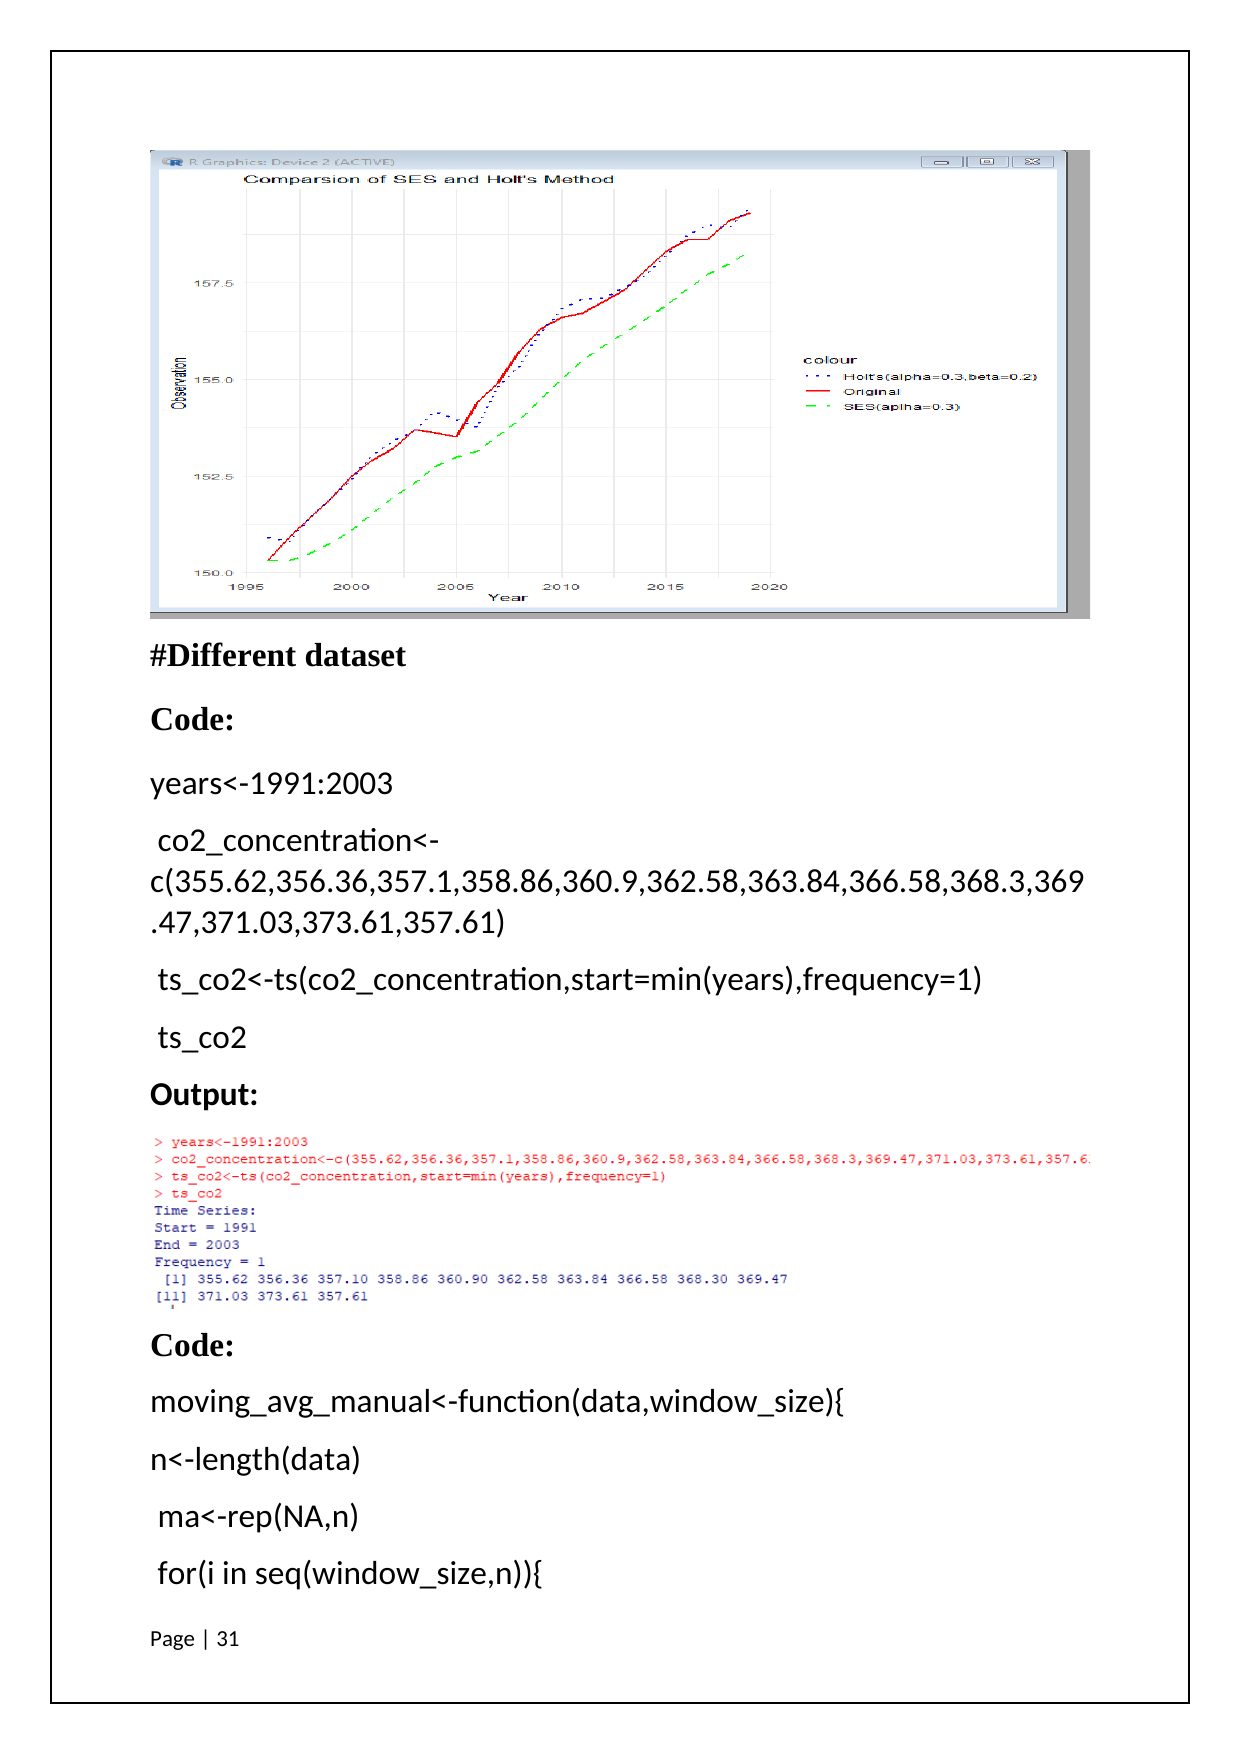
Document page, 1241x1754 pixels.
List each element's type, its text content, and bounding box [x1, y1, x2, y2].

text for(i in seq(window_size,n)){ [150, 1552, 1090, 1593]
text ts_co2 [150, 1016, 1090, 1056]
text #Different dataset [150, 635, 1090, 674]
text n<-length(data) [150, 1438, 1090, 1478]
text Code: [150, 1325, 1090, 1363]
text years<-1991:2003 [150, 762, 1090, 803]
text moving_avg_manual<-function(data,window_size){ [150, 1380, 1090, 1421]
text Code: [150, 699, 1090, 737]
text ts_co2<-ts(co2_concentration,start=min(years),frequency=1) [150, 958, 1090, 999]
picture [150, 150, 1091, 619]
text co2_concentration<-c(355.62,356.36,357.1,358.86,360.9,362.58,363.84,366.58,368.3,369.47,371.03,373.61,357.61) [150, 819, 1090, 942]
text Output: [150, 1073, 1090, 1114]
picture [150, 1130, 1091, 1309]
text ma<-rep(NA,n) [150, 1495, 1090, 1536]
